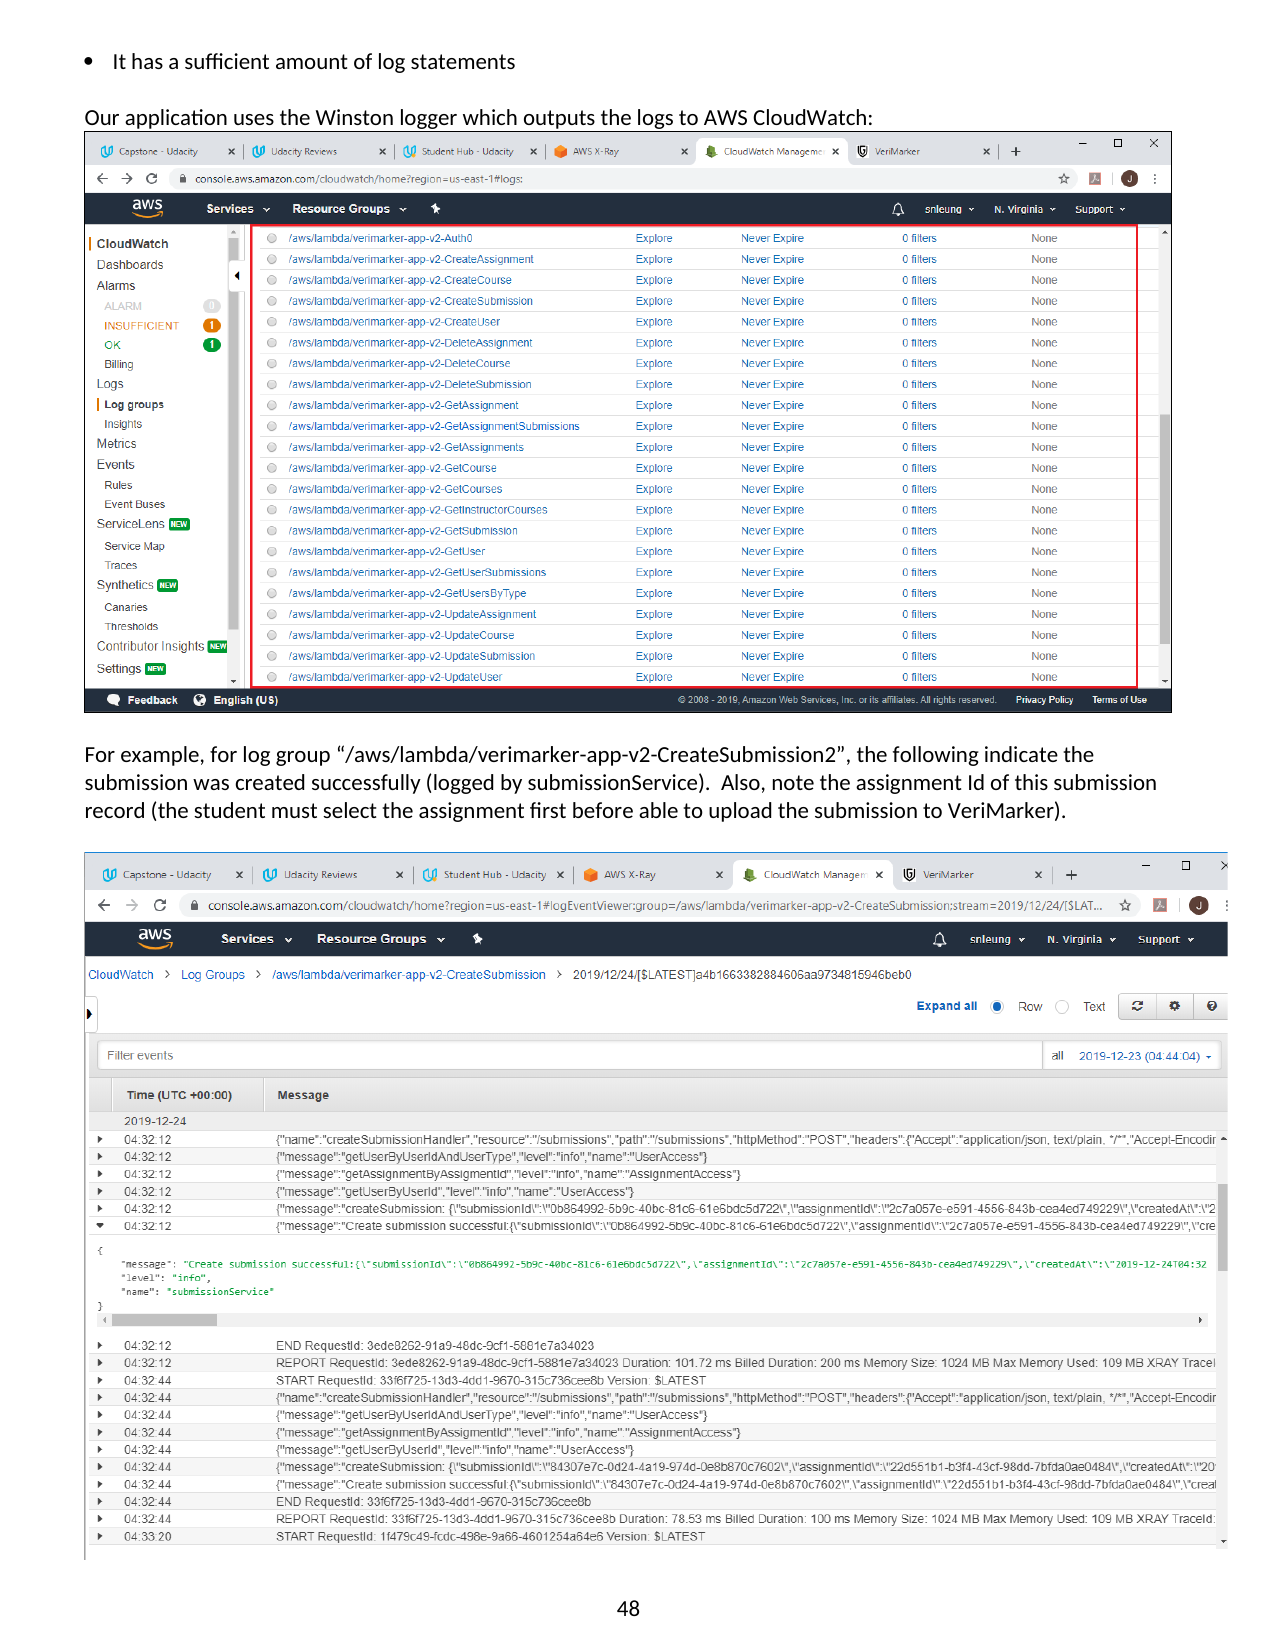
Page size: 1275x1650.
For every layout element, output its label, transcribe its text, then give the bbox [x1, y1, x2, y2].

list Our application uses the Winston logger which outputs the logs to AWS CloudWatch: [84, 103, 1172, 131]
text For example, for log group “/aws/lambda/verimarker-app-v2-CreateSubmission2”, the following indicate the submission was created successfully (logged by submissionService). Also, note the assignment Id of this submission record (the student must select the assignment first before able to upload the submission to VeriMarker). [84, 740, 1172, 824]
list It has a sufficient amount of log statements [84, 47, 1172, 75]
picture [84, 852, 1228, 1560]
picture [85, 132, 1171, 712]
